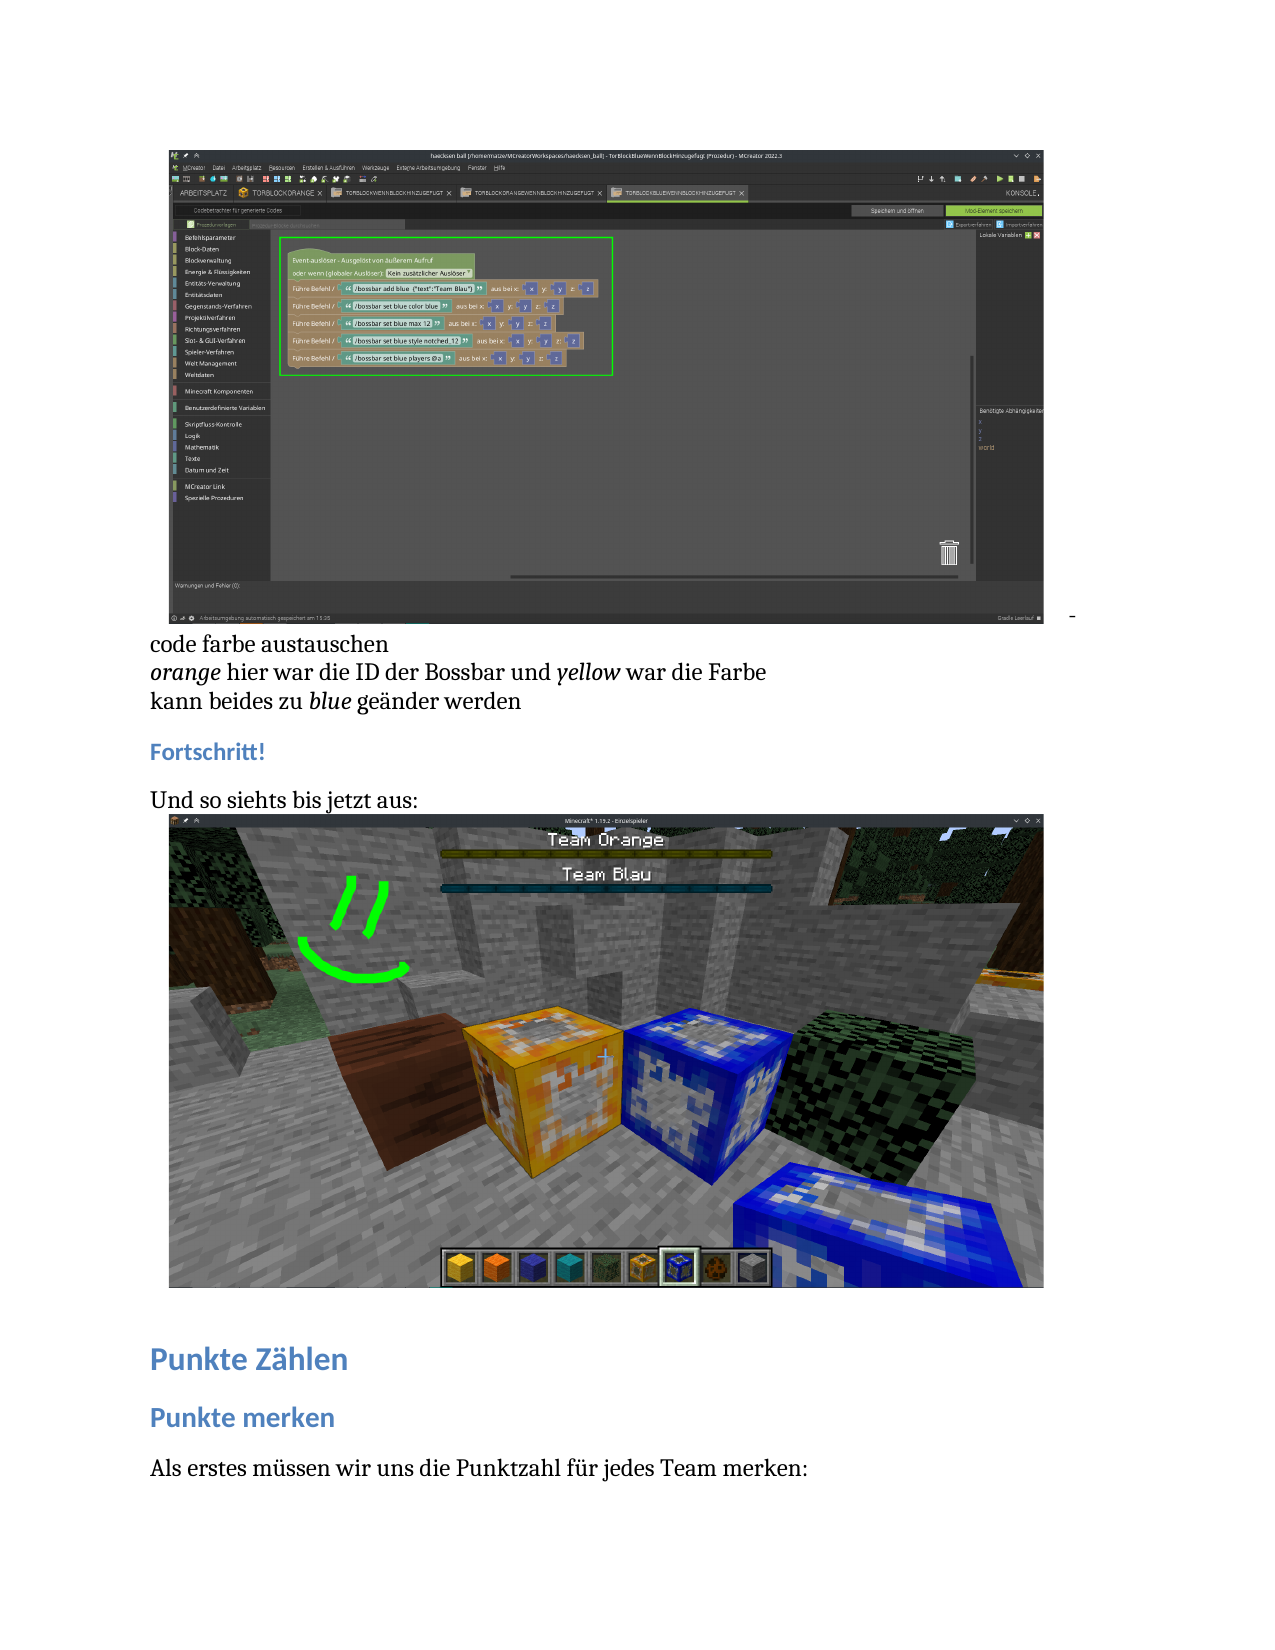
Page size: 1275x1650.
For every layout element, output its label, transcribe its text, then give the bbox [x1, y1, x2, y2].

picture [168, 814, 1044, 1288]
subtitle Fortschritt! [150, 737, 1125, 767]
text Als erstes müssen wir uns die Punktzahl für jedes Team merken: [150, 1454, 1125, 1482]
subtitle Punkte merken [150, 1399, 1125, 1435]
picture [168, 150, 1044, 624]
subtitle Punkte Zählen [150, 1338, 1125, 1378]
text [150, 150, 1125, 716]
